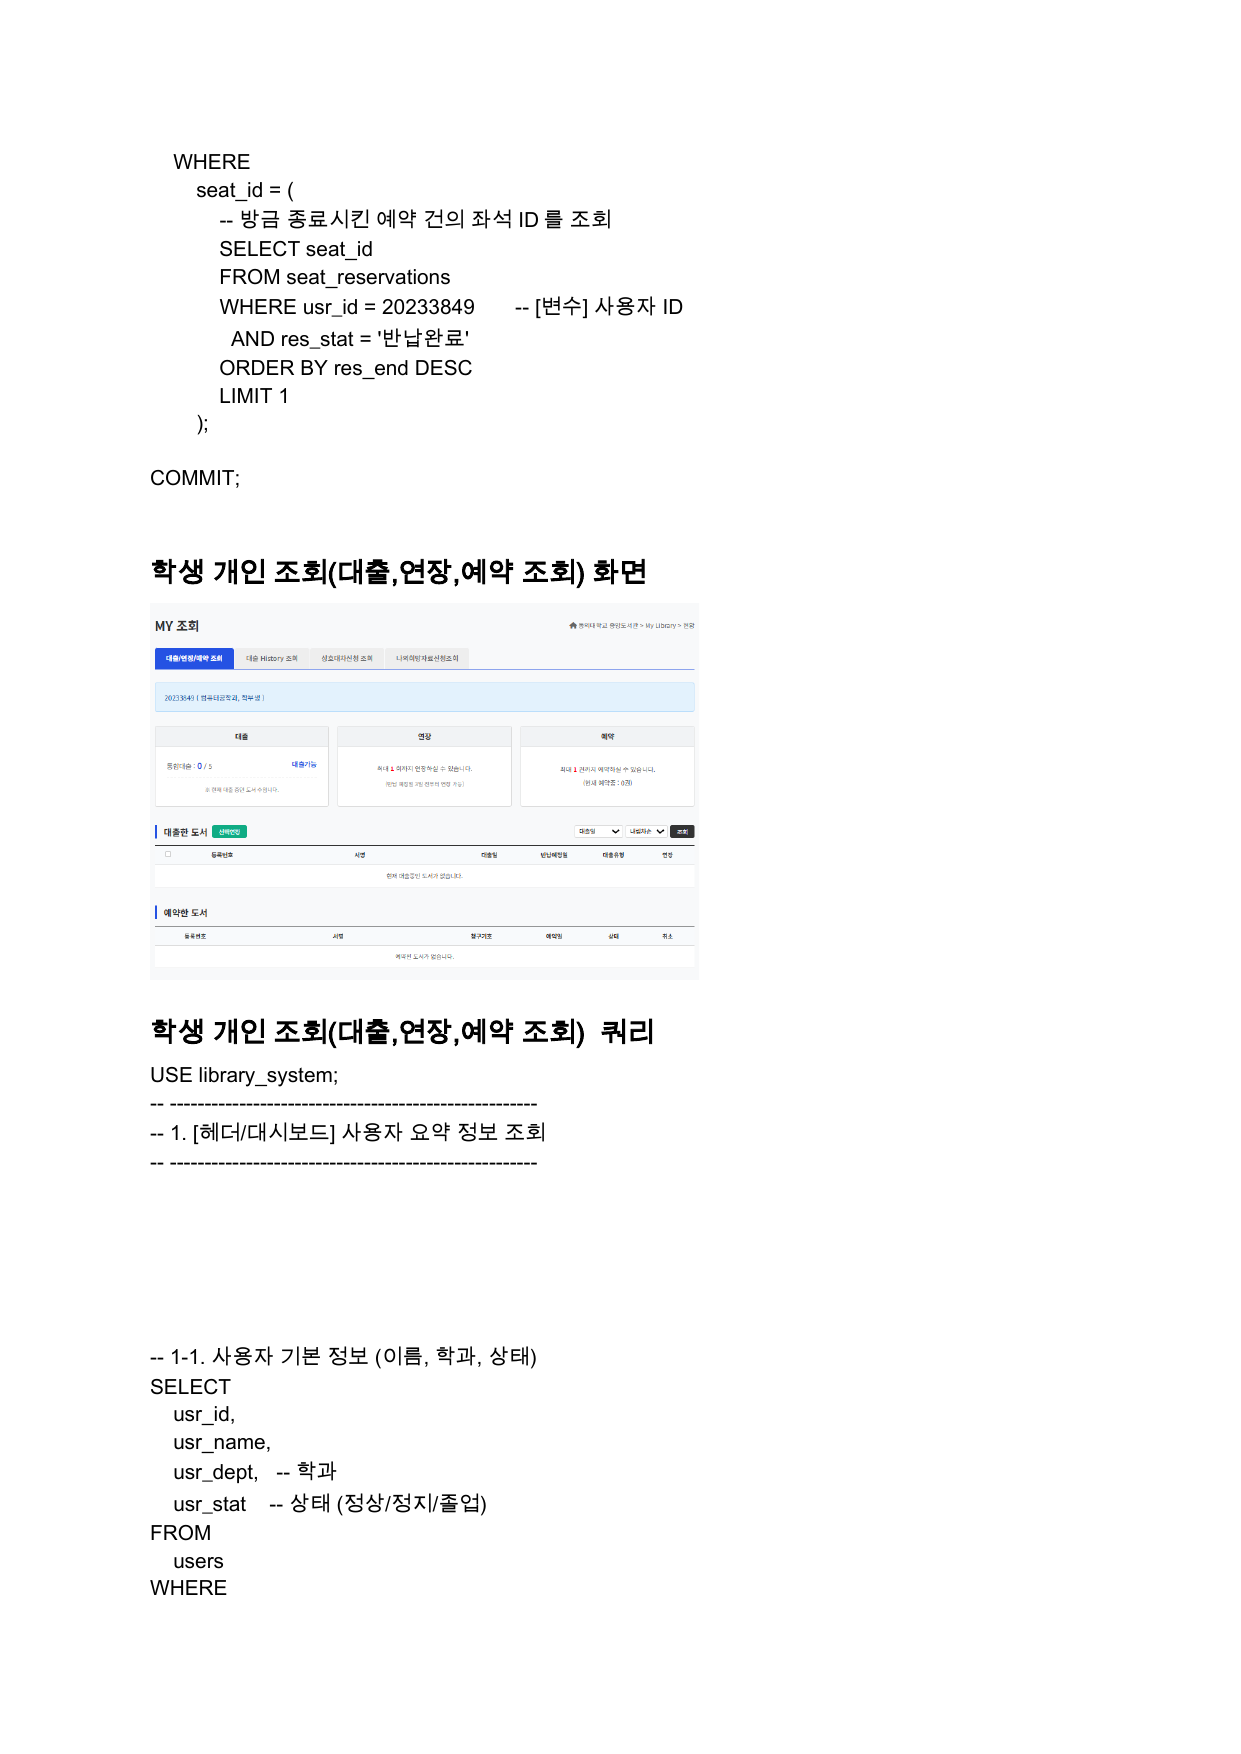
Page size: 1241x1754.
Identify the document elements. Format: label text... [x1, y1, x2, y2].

text COMMIT; [150, 466, 1090, 490]
text WHERE [150, 1576, 1090, 1600]
text usr_id, [150, 1402, 1090, 1426]
text WHERE usr_id = 20233849 -- [변수] 사용자 ID [150, 292, 1090, 320]
text USE library_system; [150, 1063, 1090, 1087]
text usr_stat -- 상태 (정상/정지/졸업) [150, 1489, 1090, 1517]
text seat_id = ( [150, 177, 1090, 201]
text usr_dept, -- 학과 [150, 1457, 1090, 1485]
subtitle 학생 개인 조회(대출,연장,예약 조회) 쿼리 [150, 1013, 1090, 1049]
text -- 방금 종료시킨 예약 건의 좌석 ID를 조회 [150, 205, 1090, 233]
text ORDER BY res_end DESC [150, 356, 1090, 380]
text SELECT seat_id [150, 237, 1090, 261]
text usr_name, [150, 1429, 1090, 1453]
text FROM [150, 1521, 1090, 1545]
text -- 1. [헤더/대시보드] 사용자 요약 정보 조회 [150, 1118, 1090, 1146]
text WHERE [150, 150, 1090, 174]
text ); [150, 411, 1090, 435]
picture [150, 603, 700, 980]
text -- ----------------------------------------------------- [150, 1150, 1090, 1174]
text AND res_stat = '반납완료' [150, 324, 1090, 352]
text -- ----------------------------------------------------- [150, 1090, 1090, 1114]
text SELECT [150, 1374, 1090, 1398]
text users [150, 1549, 1090, 1573]
subtitle 학생 개인 조회(대출,연장,예약 조회) 화면 [150, 553, 1090, 589]
text LIMIT 1 [150, 384, 1090, 408]
text -- 1-1. 사용자 기본 정보 (이름, 학과, 상태) [150, 1342, 1090, 1370]
text FROM seat_reservations [150, 264, 1090, 288]
